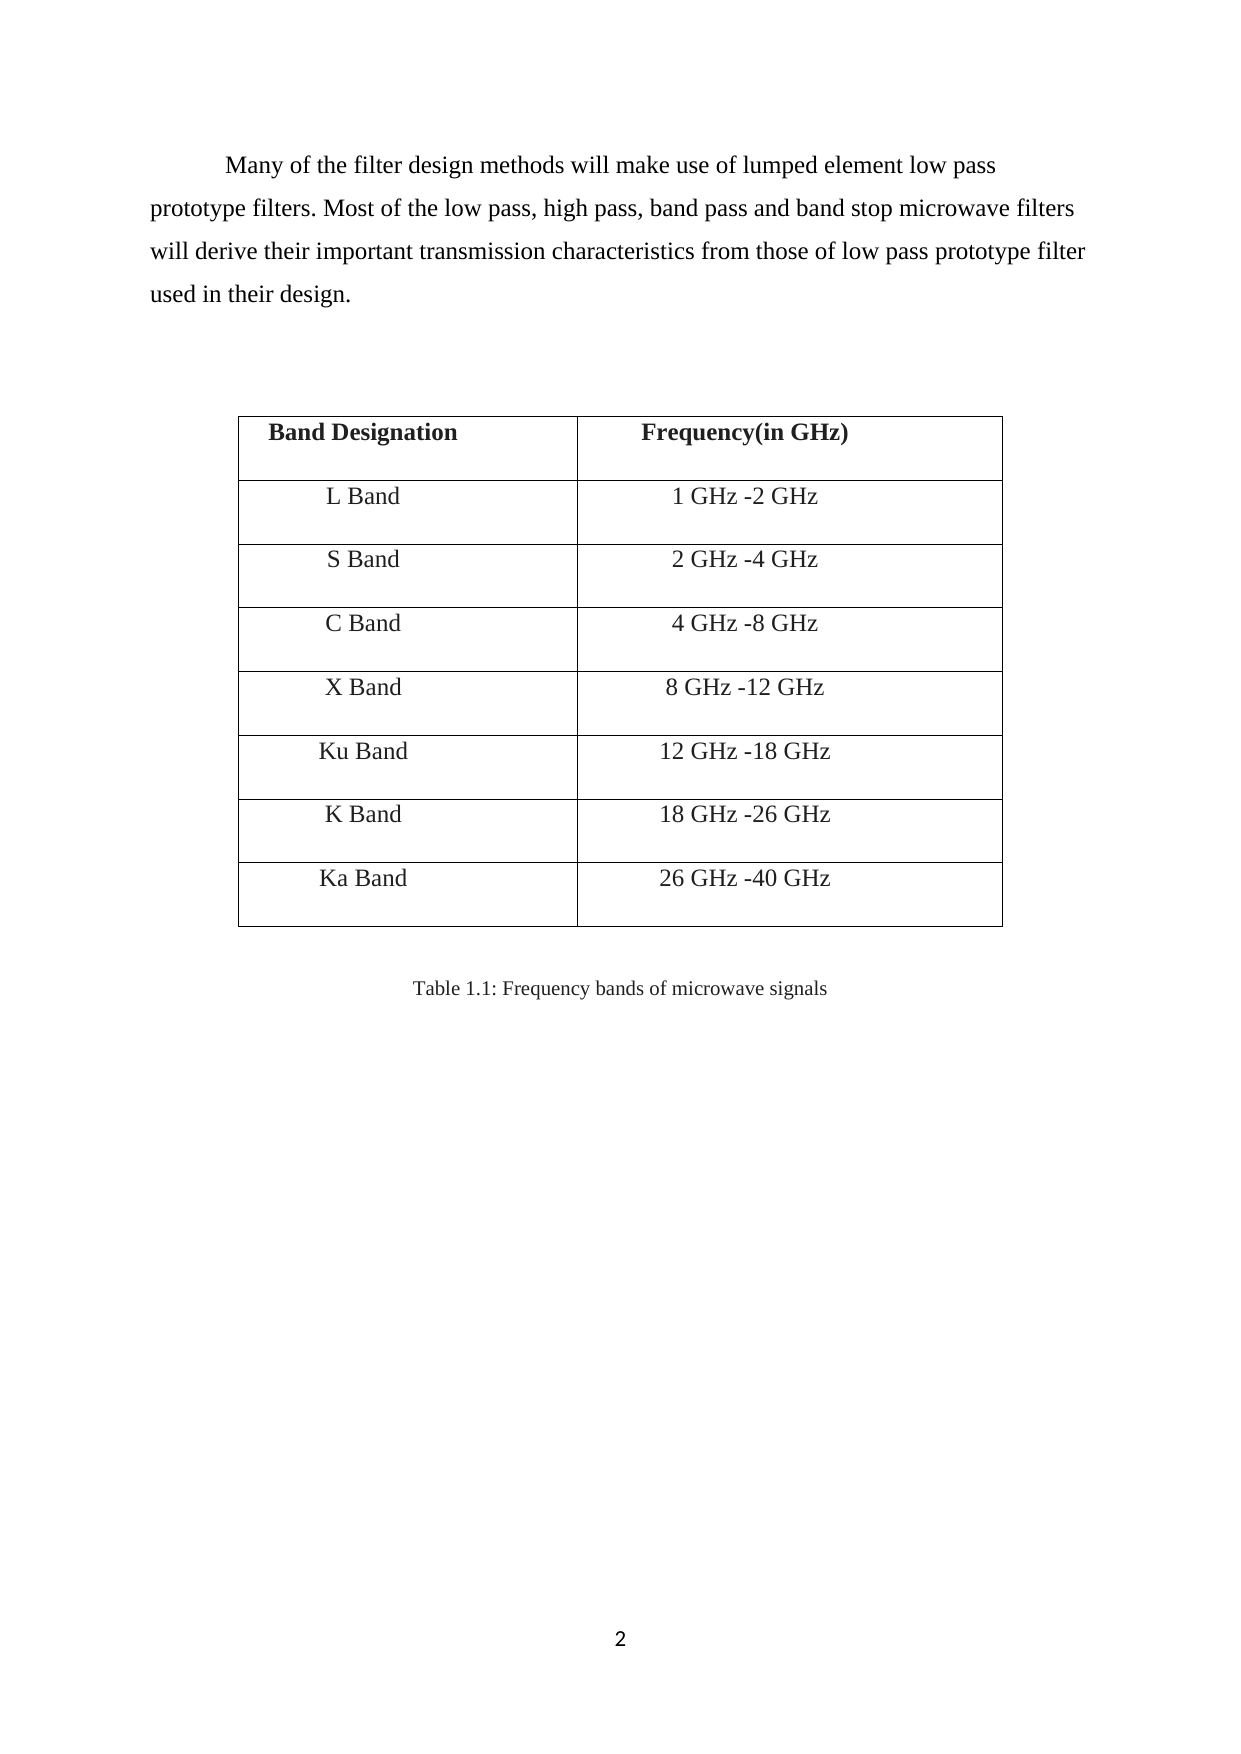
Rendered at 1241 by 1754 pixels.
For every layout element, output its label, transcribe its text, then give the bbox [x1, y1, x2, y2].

table_cell 1 GHz -2 GHz [578, 481, 1002, 543]
table_cell Ka Band [239, 863, 577, 926]
table_cell 8 GHz -12 GHz [578, 672, 1002, 735]
table_cell X Band [239, 672, 577, 735]
table_cell 4 GHz -8 GHz [578, 608, 1002, 671]
table_header Frequency(in GHz) [578, 417, 1002, 480]
table_cell 26 GHz -40 GHz [578, 863, 1002, 926]
table_cell K Band [239, 800, 577, 862]
table_cell Ku Band [239, 736, 577, 798]
table_cell 18 GHz -26 GHz [578, 800, 1002, 862]
text Many of the filter design methods will make use of lumped element low pass prototype filters. Most of the low pass, high pass, band pass and band stop microwave filters will derive their important transmission characteristics from those of low pass prototype filter used in their design. [150, 150, 1090, 308]
table_cell 12 GHz -18 GHz [578, 736, 1002, 798]
table_cell C Band [239, 608, 577, 671]
table_header Band Designation [239, 417, 577, 480]
table_cell S Band [239, 545, 577, 607]
text Table 1.1: Frequency bands of microwave signals [150, 976, 1090, 1000]
table_cell L Band [239, 481, 577, 543]
table_cell 2 GHz -4 GHz [578, 545, 1002, 607]
